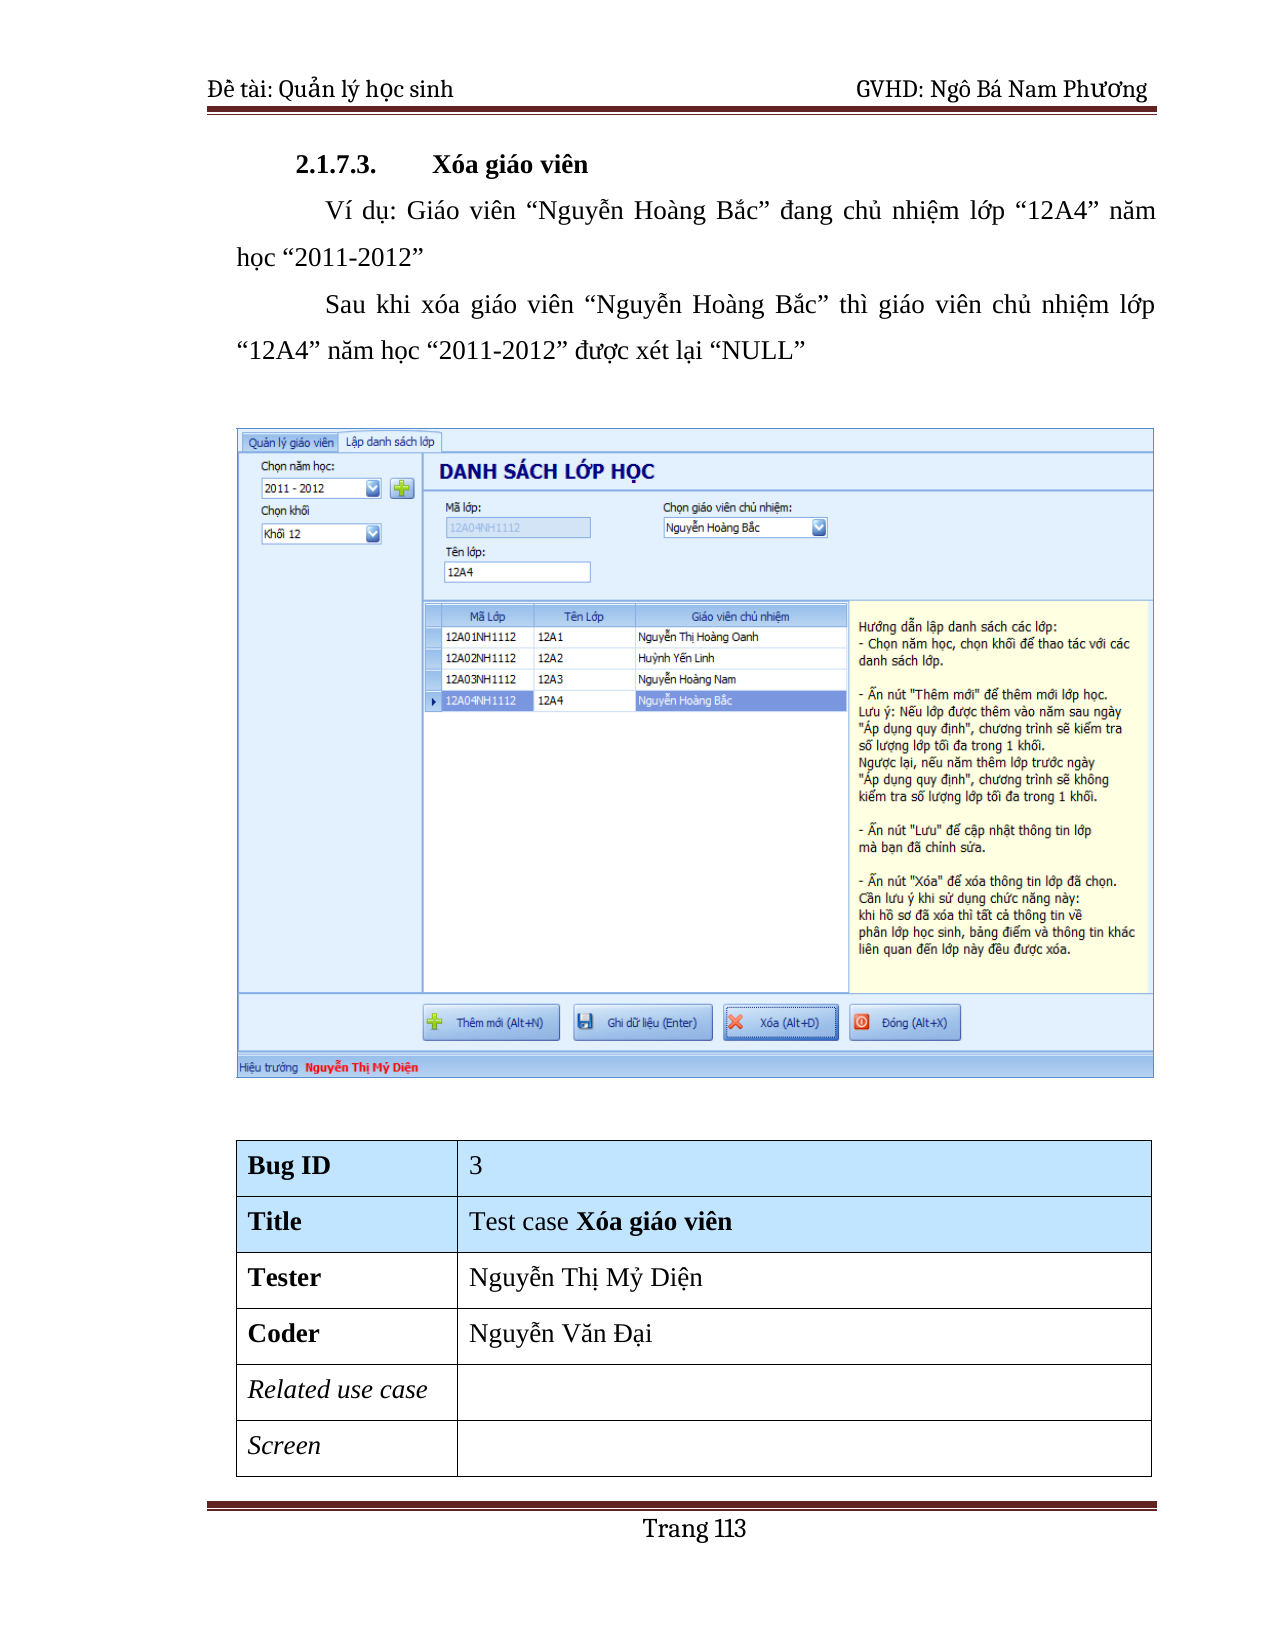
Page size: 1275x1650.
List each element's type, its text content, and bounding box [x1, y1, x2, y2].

table_header Bug ID [237, 1141, 457, 1196]
list Xóa giáo viên [207, 148, 1157, 179]
table_header 3 [458, 1141, 1151, 1196]
table_cell [458, 1421, 1151, 1476]
table_cell Coder [237, 1309, 457, 1364]
table_cell Nguyễn Thị Mỷ Diện [458, 1253, 1151, 1308]
table_cell Tester [237, 1253, 457, 1308]
table_cell Title [237, 1197, 457, 1252]
table_cell Related use case [237, 1365, 457, 1420]
table_cell Test case Xóa giáo viên [458, 1197, 1151, 1252]
text Ví dụ: Giáo viên “Nguyễn Hoàng Bắc” đang chủ nhiệm lớp “12A4” năm học “2011-2012” [236, 194, 1157, 272]
table_cell [458, 1365, 1151, 1420]
picture [238, 429, 1153, 1077]
table_cell Nguyễn Văn Đại [458, 1309, 1151, 1364]
text Sau khi xóa giáo viên “Nguyễn Hoàng Bắc” thì giáo viên chủ nhiệm lớp “12A4” năm học “2011-2012” được xét lại “NULL” [236, 288, 1157, 366]
table_cell Screen [237, 1421, 457, 1476]
